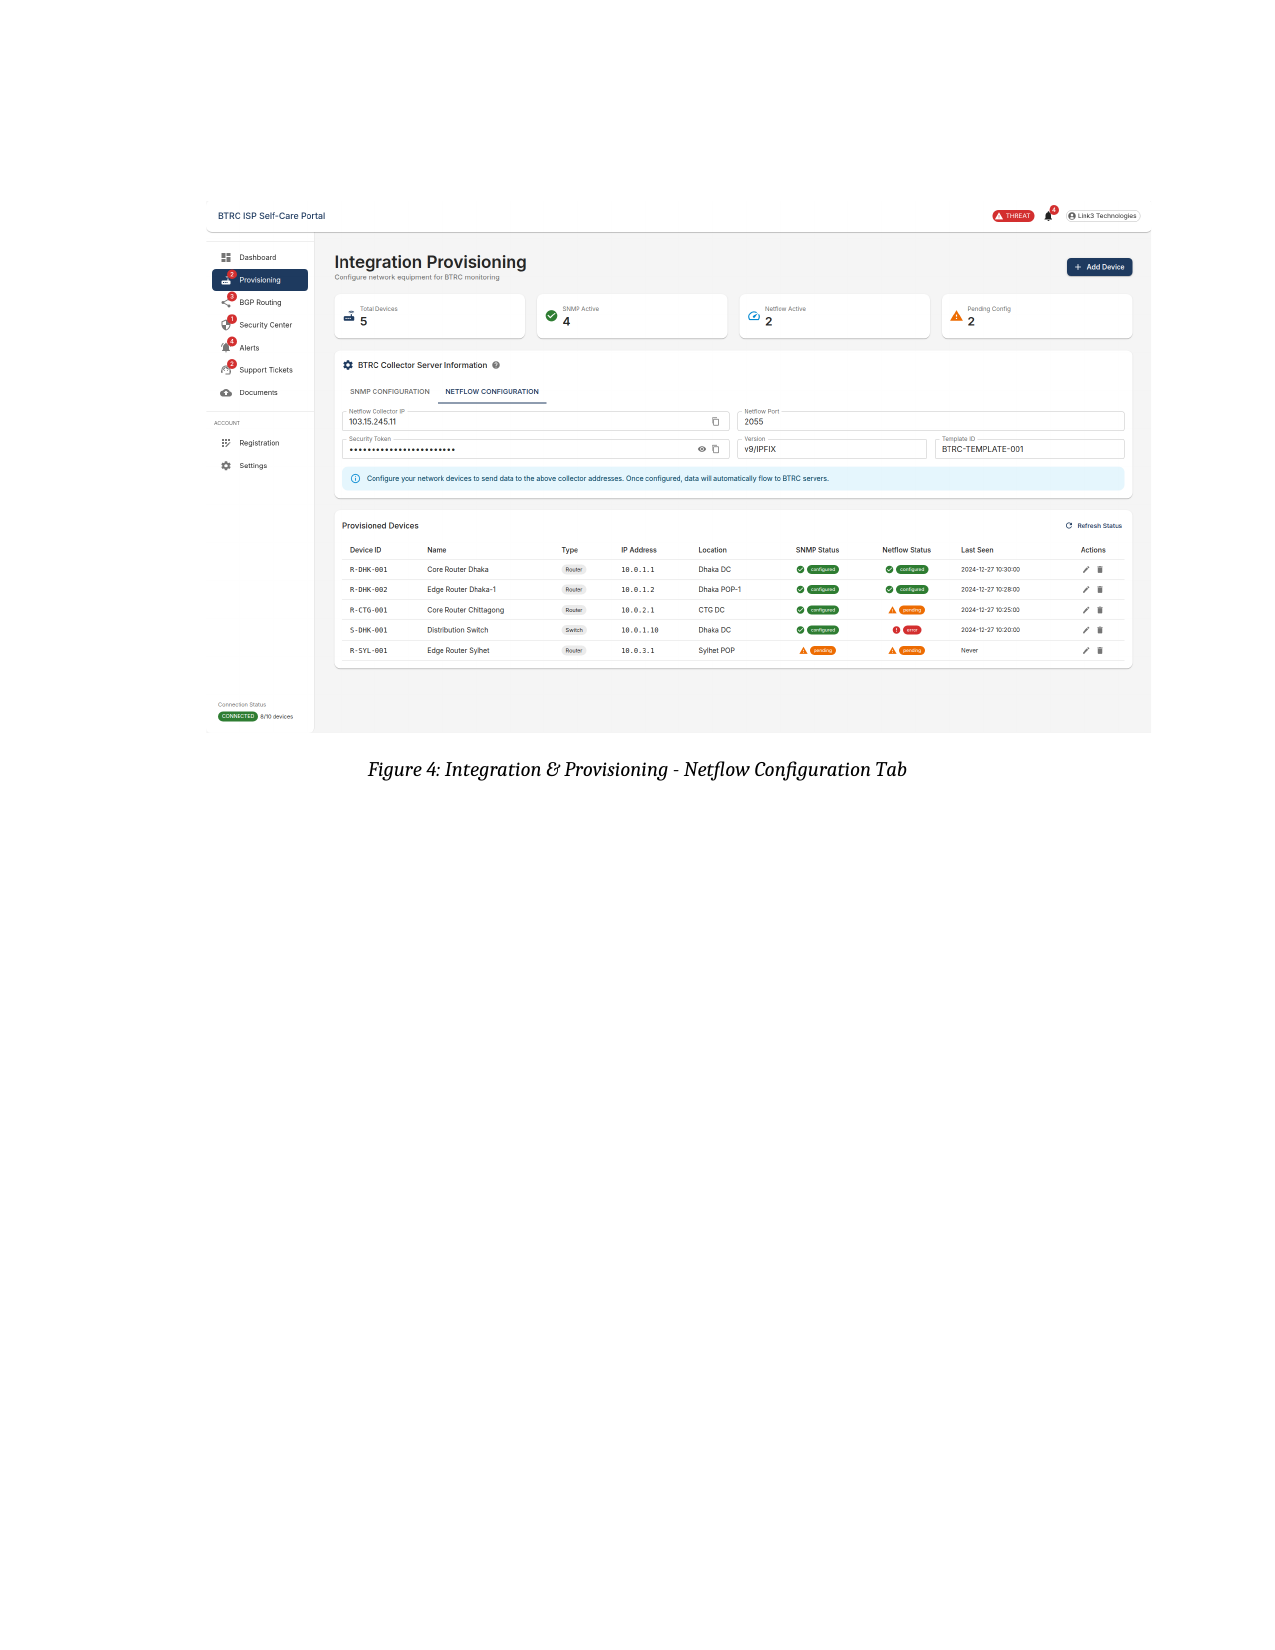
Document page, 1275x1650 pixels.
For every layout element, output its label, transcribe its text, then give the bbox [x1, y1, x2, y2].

text Figure 4: Integration & Provisioning - Netflow Configuration Tab [187, 757, 1087, 781]
picture [206, 201, 1152, 733]
